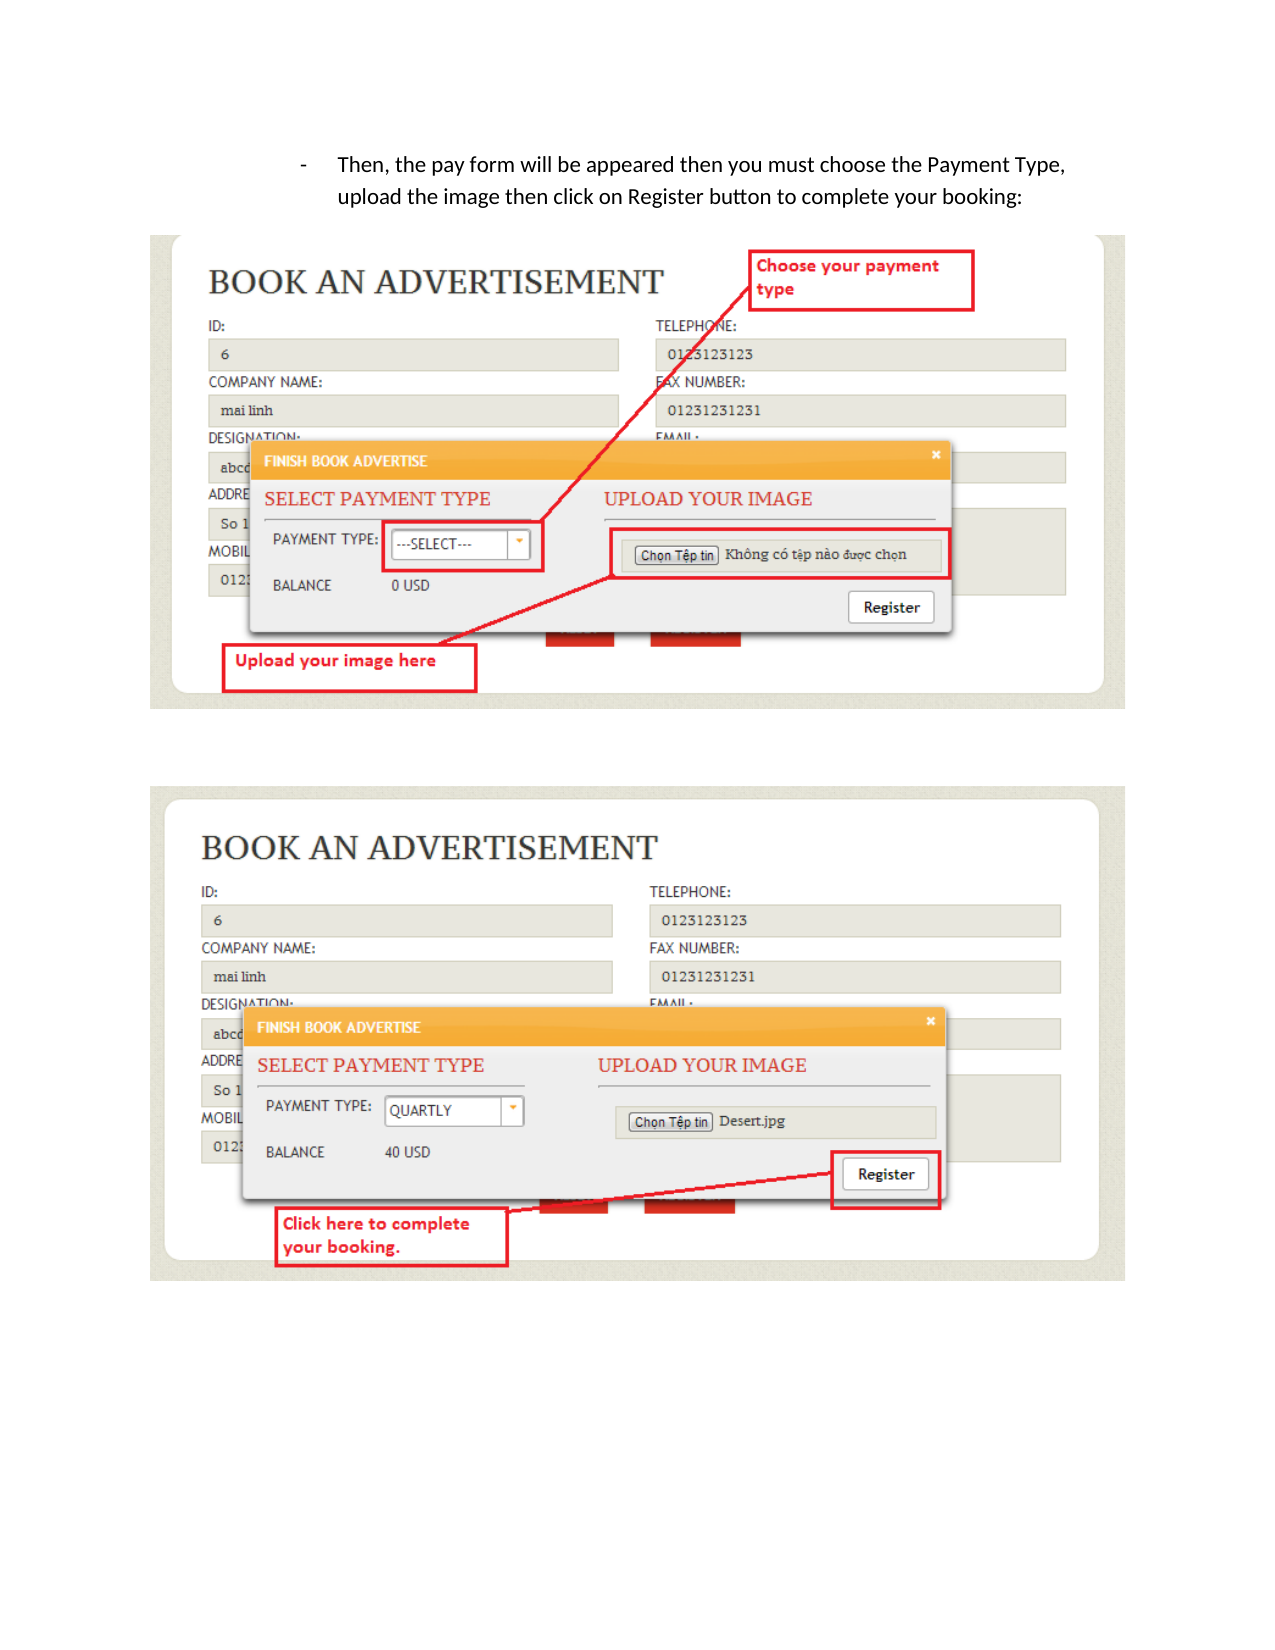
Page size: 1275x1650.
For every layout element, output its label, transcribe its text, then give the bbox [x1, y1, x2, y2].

picture [150, 786, 1125, 1281]
list Then, the pay form will be appeared then you must choose the Payment Type, upload the image then click on Register button to complete your booking: [300, 150, 1125, 210]
picture [150, 235, 1125, 709]
